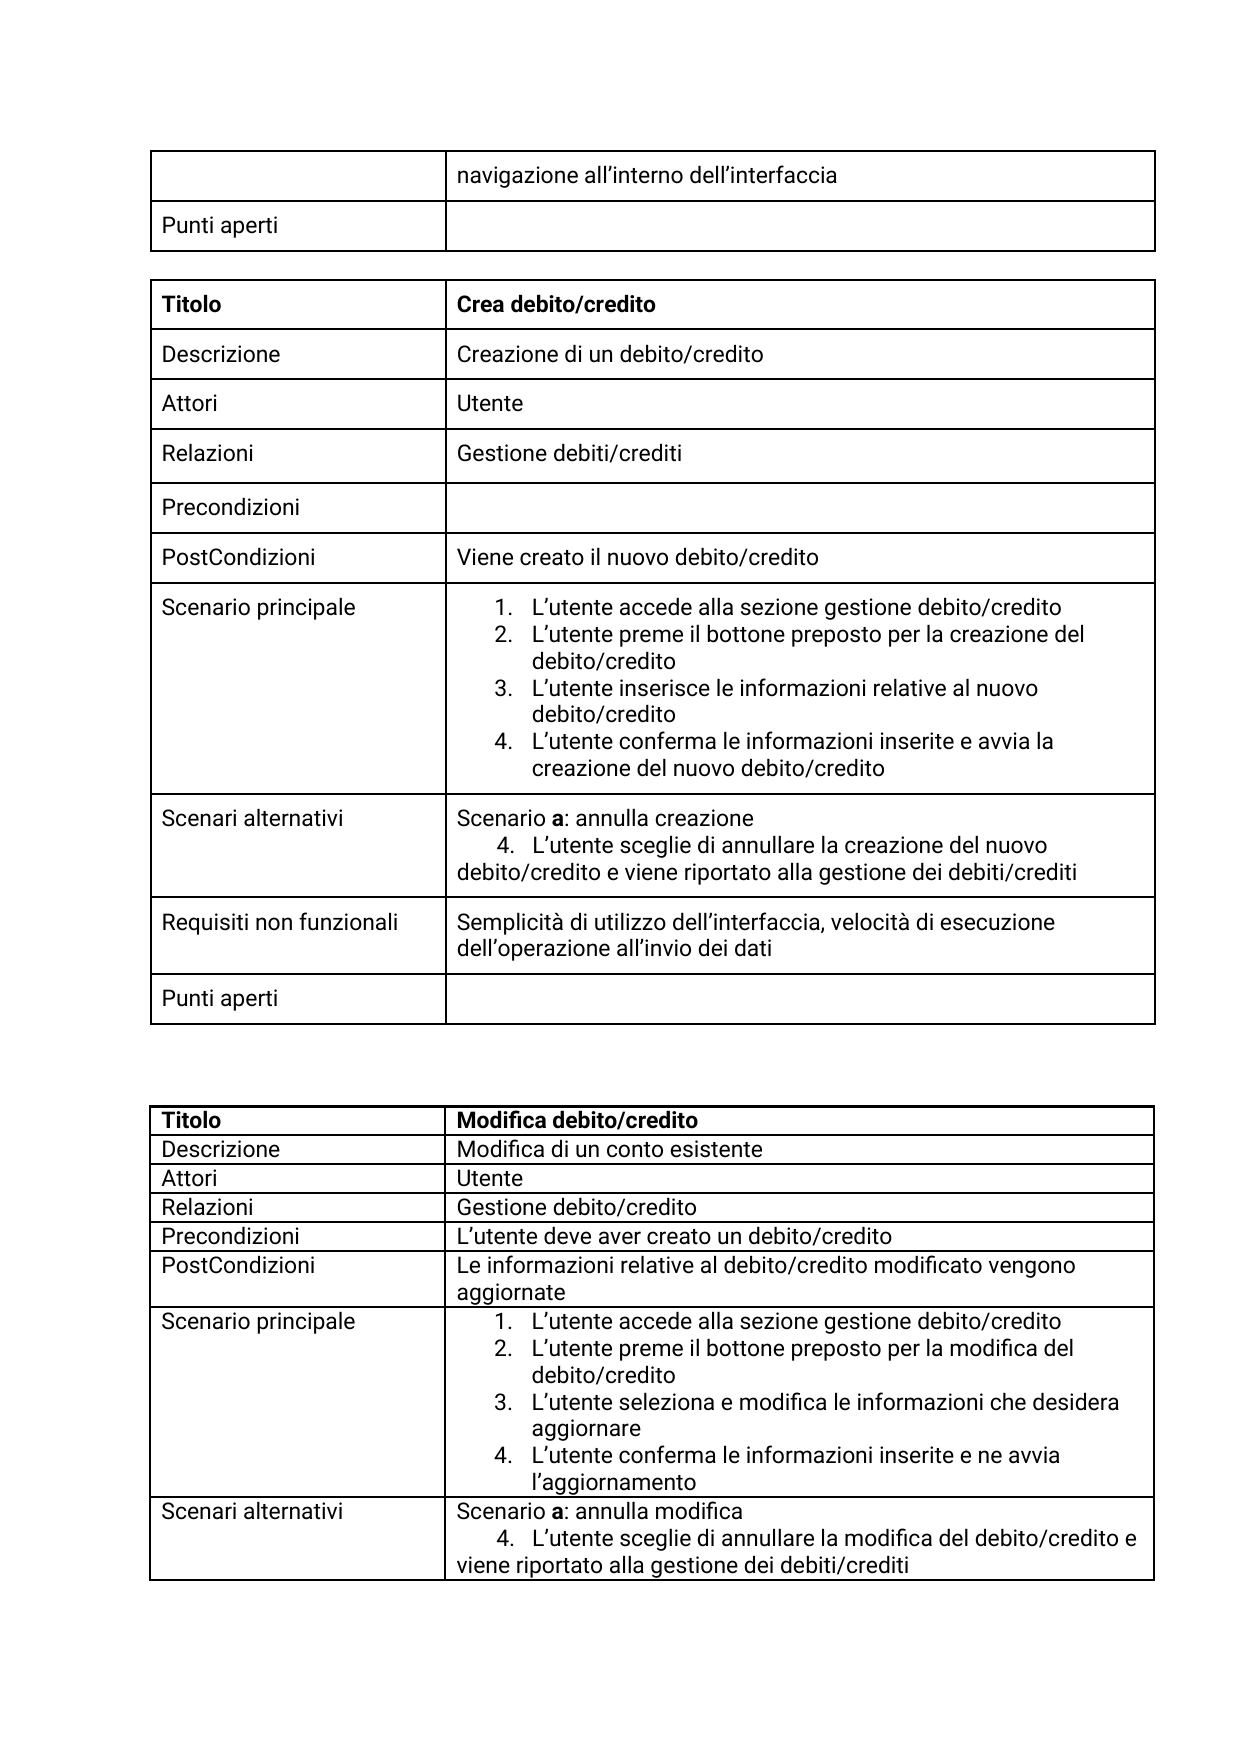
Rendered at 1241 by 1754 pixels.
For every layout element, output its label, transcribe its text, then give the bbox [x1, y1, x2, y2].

table_header Crea debito/credito [447, 281, 1154, 328]
table_header Titolo [152, 281, 445, 328]
table_cell Descrizione [151, 1136, 444, 1163]
table_cell [447, 975, 1154, 1023]
table_cell Scenario principale [152, 584, 445, 793]
table_cell Utente [446, 1165, 1153, 1192]
table_cell Scenari alternativi [151, 1498, 444, 1579]
table_cell Requisiti non funzionali [152, 898, 445, 973]
table_cell Gestione debito/credito [446, 1194, 1153, 1221]
table_cell Precondizioni [151, 1223, 444, 1250]
table_cell Relazioni [151, 1194, 444, 1221]
table_header Titolo [151, 1108, 444, 1134]
table_cell Attori [151, 1165, 444, 1192]
table_cell Semplicità di utilizzo dell’interfaccia, velocità di esecuzione dell’operazione all’invio dei dati [447, 898, 1154, 973]
table_cell PostCondizioni [152, 534, 445, 582]
table_cell Punti aperti [152, 202, 445, 249]
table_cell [152, 152, 445, 200]
table_cell Creazione di un debito/credito [447, 330, 1154, 378]
table_cell [447, 484, 1154, 532]
table_cell L’utente accede alla sezione gestione debito/credito L’utente preme il bottone preposto per la modifica del debito/credito L’utente seleziona e modifica le informazioni che desidera aggiornare L’utente conferma le informazioni inserite e ne avvia l’aggiornamento [446, 1308, 1153, 1496]
table_cell L’utente accede alla sezione gestione debito/credito L’utente preme il bottone preposto per la creazione del debito/credito L’utente inserisce le informazioni relative al nuovo debito/credito L’utente conferma le informazioni inserite e avvia la creazione del nuovo debito/credito [447, 584, 1154, 793]
table_cell [447, 202, 1154, 249]
table_cell L’utente deve aver creato un debito/credito [446, 1223, 1153, 1250]
table_cell Scenario a: annulla creazione 4. L’utente sceglie di annullare la creazione del nuovo debito/credito e viene riportato alla gestione dei debiti/crediti [447, 795, 1154, 896]
table_cell Viene creato il nuovo debito/credito [447, 534, 1154, 582]
table_cell Modifica di un conto esistente [446, 1136, 1153, 1163]
table_cell Scenario principale [151, 1308, 444, 1496]
table_cell Relazioni [152, 430, 445, 482]
table_cell Precondizioni [152, 484, 445, 532]
table_cell Attori [152, 380, 445, 428]
table_cell Punti aperti [152, 975, 445, 1023]
table_cell Descrizione [152, 330, 445, 378]
table_header Modifica debito/credito [446, 1108, 1153, 1134]
table_cell Scenari alternativi [152, 795, 445, 896]
table_cell Le informazioni relative al debito/credito modificato vengono aggiornate [446, 1252, 1153, 1306]
table_cell Gestione debiti/crediti [447, 430, 1154, 482]
table_cell Scenario a: annulla modifica 4. L’utente sceglie di annullare la modifica del debito/credito e viene riportato alla gestione dei debiti/crediti [446, 1498, 1153, 1579]
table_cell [447, 152, 1154, 200]
table_cell Utente [447, 380, 1154, 428]
table_cell PostCondizioni [151, 1252, 444, 1306]
